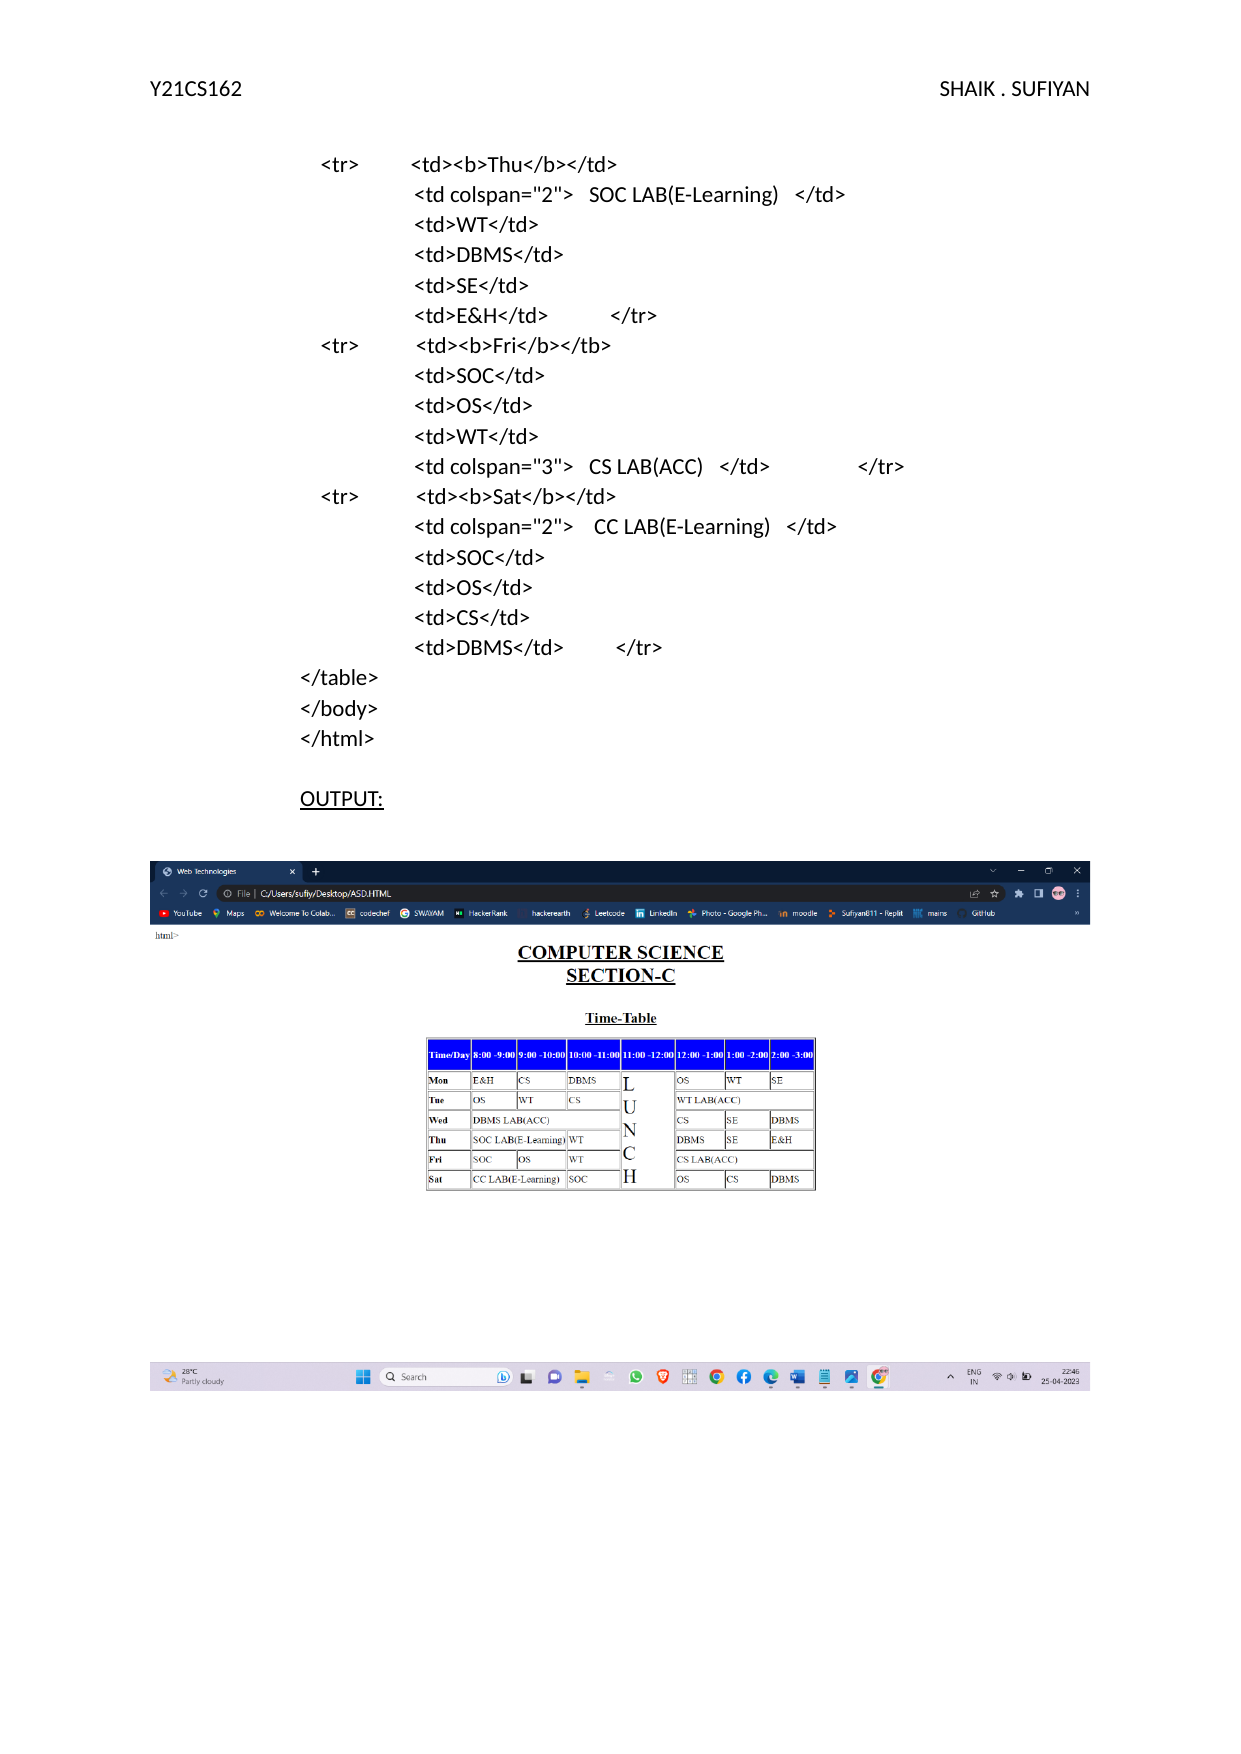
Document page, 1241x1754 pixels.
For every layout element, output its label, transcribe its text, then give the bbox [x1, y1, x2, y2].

list <tr> <td><b>Sat</b></td> [300, 482, 1090, 510]
list </body> [300, 694, 1090, 722]
list <td>CS</td> [300, 603, 1090, 631]
list <td>OS</td> [300, 573, 1090, 601]
list </table> [300, 663, 1090, 692]
list <td colspan="2"> CC LAB(E-Learning) </td> [300, 512, 1090, 541]
list <td>OS</td> [300, 392, 1090, 420]
list <tr> <td><b>Thu</b></td> [300, 150, 1090, 178]
picture [150, 861, 1091, 1391]
list <td colspan="2"> SOC LAB(E-Learning) </td> [300, 180, 1090, 208]
list <td>DBMS</td> </tr> [300, 633, 1090, 661]
list <td>SE</td> [300, 271, 1090, 299]
list OUTPUT: [300, 784, 1090, 812]
list <td>DBMS</td> [300, 241, 1090, 269]
list </html> [300, 724, 1090, 752]
list <td>SOC</td> [300, 543, 1090, 571]
list <td>WT</td> [300, 210, 1090, 238]
list <td>E&H</td> </tr> [300, 301, 1090, 329]
list <td colspan="3"> CS LAB(ACC) </td> </tr> [300, 452, 1090, 480]
list <td>SOC</td> [300, 361, 1090, 389]
list <td>WT</td> [300, 422, 1090, 450]
list <tr> <td><b>Fri</b></tb> [300, 331, 1090, 359]
